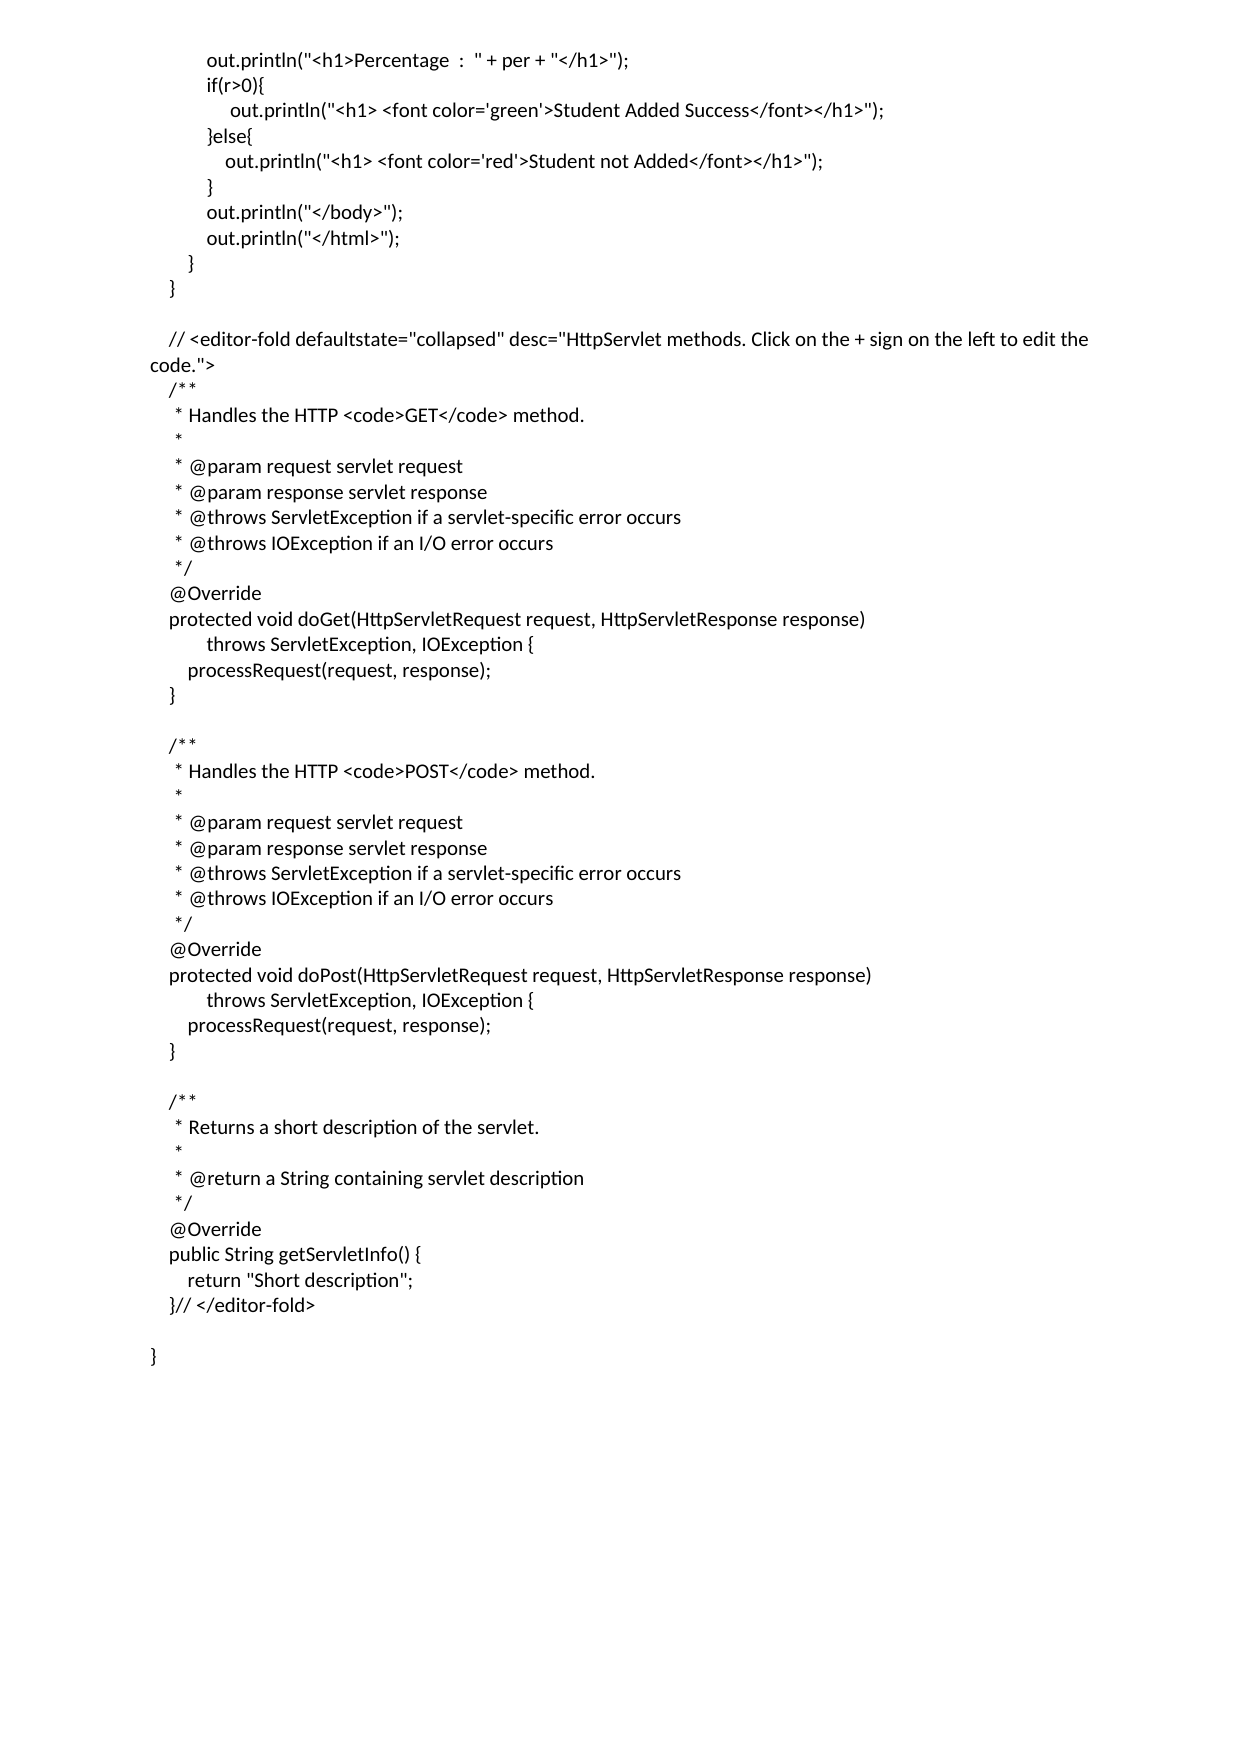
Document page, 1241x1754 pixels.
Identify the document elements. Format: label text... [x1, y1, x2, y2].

text * [150, 784, 1090, 809]
text } [150, 1343, 1090, 1368]
text out.println("</html>"); [150, 225, 1090, 250]
text } [150, 1038, 1090, 1063]
text } [150, 682, 1090, 708]
text } [150, 174, 1090, 199]
text * Returns a short description of the servlet. [150, 1114, 1090, 1140]
text /** [150, 1089, 1090, 1114]
text @Override [150, 936, 1090, 962]
text throws ServletException, IOException { [150, 987, 1090, 1013]
text */ [150, 1191, 1090, 1216]
text * [150, 428, 1090, 453]
text */ [150, 911, 1090, 936]
text @Override [150, 1216, 1090, 1241]
text if(r>0){ [150, 72, 1090, 98]
text * @param response servlet response [150, 835, 1090, 860]
text }else{ [150, 123, 1090, 148]
text } [150, 250, 1090, 276]
text */ [150, 555, 1090, 581]
text * @throws ServletException if a servlet-specific error occurs [150, 504, 1090, 530]
text processRequest(request, response); [150, 657, 1090, 682]
text throws ServletException, IOException { [150, 631, 1090, 657]
text * Handles the HTTP <code>GET</code> method. [150, 403, 1090, 428]
text return "Short description"; [150, 1267, 1090, 1292]
text protected void doGet(HttpServletRequest request, HttpServletResponse response) [150, 606, 1090, 631]
text * Handles the HTTP <code>POST</code> method. [150, 758, 1090, 784]
text * [150, 1140, 1090, 1165]
text * @throws ServletException if a servlet-specific error occurs [150, 860, 1090, 886]
text out.println("<h1> <font color='green'>Student Added Success</font></h1>"); [150, 98, 1090, 123]
text processRequest(request, response); [150, 1013, 1090, 1038]
text * @throws IOException if an I/O error occurs [150, 530, 1090, 555]
text out.println("<h1> <font color='red'>Student not Added</font></h1>"); [150, 148, 1090, 174]
text out.println("</body>"); [150, 199, 1090, 225]
text out.println("<h1>Percentage : " + per + "</h1>"); [150, 47, 1090, 72]
text * @return a String containing servlet description [150, 1165, 1090, 1191]
text /** [150, 377, 1090, 403]
text * @param request servlet request [150, 453, 1090, 479]
text * @param request servlet request [150, 809, 1090, 835]
text } [150, 276, 1090, 301]
text * @param response servlet response [150, 479, 1090, 504]
text public String getServletInfo() { [150, 1241, 1090, 1267]
text @Override [150, 581, 1090, 606]
text }// </editor-fold> [150, 1292, 1090, 1318]
text protected void doPost(HttpServletRequest request, HttpServletResponse response) [150, 962, 1090, 987]
text * @throws IOException if an I/O error occurs [150, 886, 1090, 911]
text // <editor-fold defaultstate="collapsed" desc="HttpServlet methods. Click on the + sign on the left to edit the code."> [150, 326, 1090, 377]
text /** [150, 733, 1090, 758]
